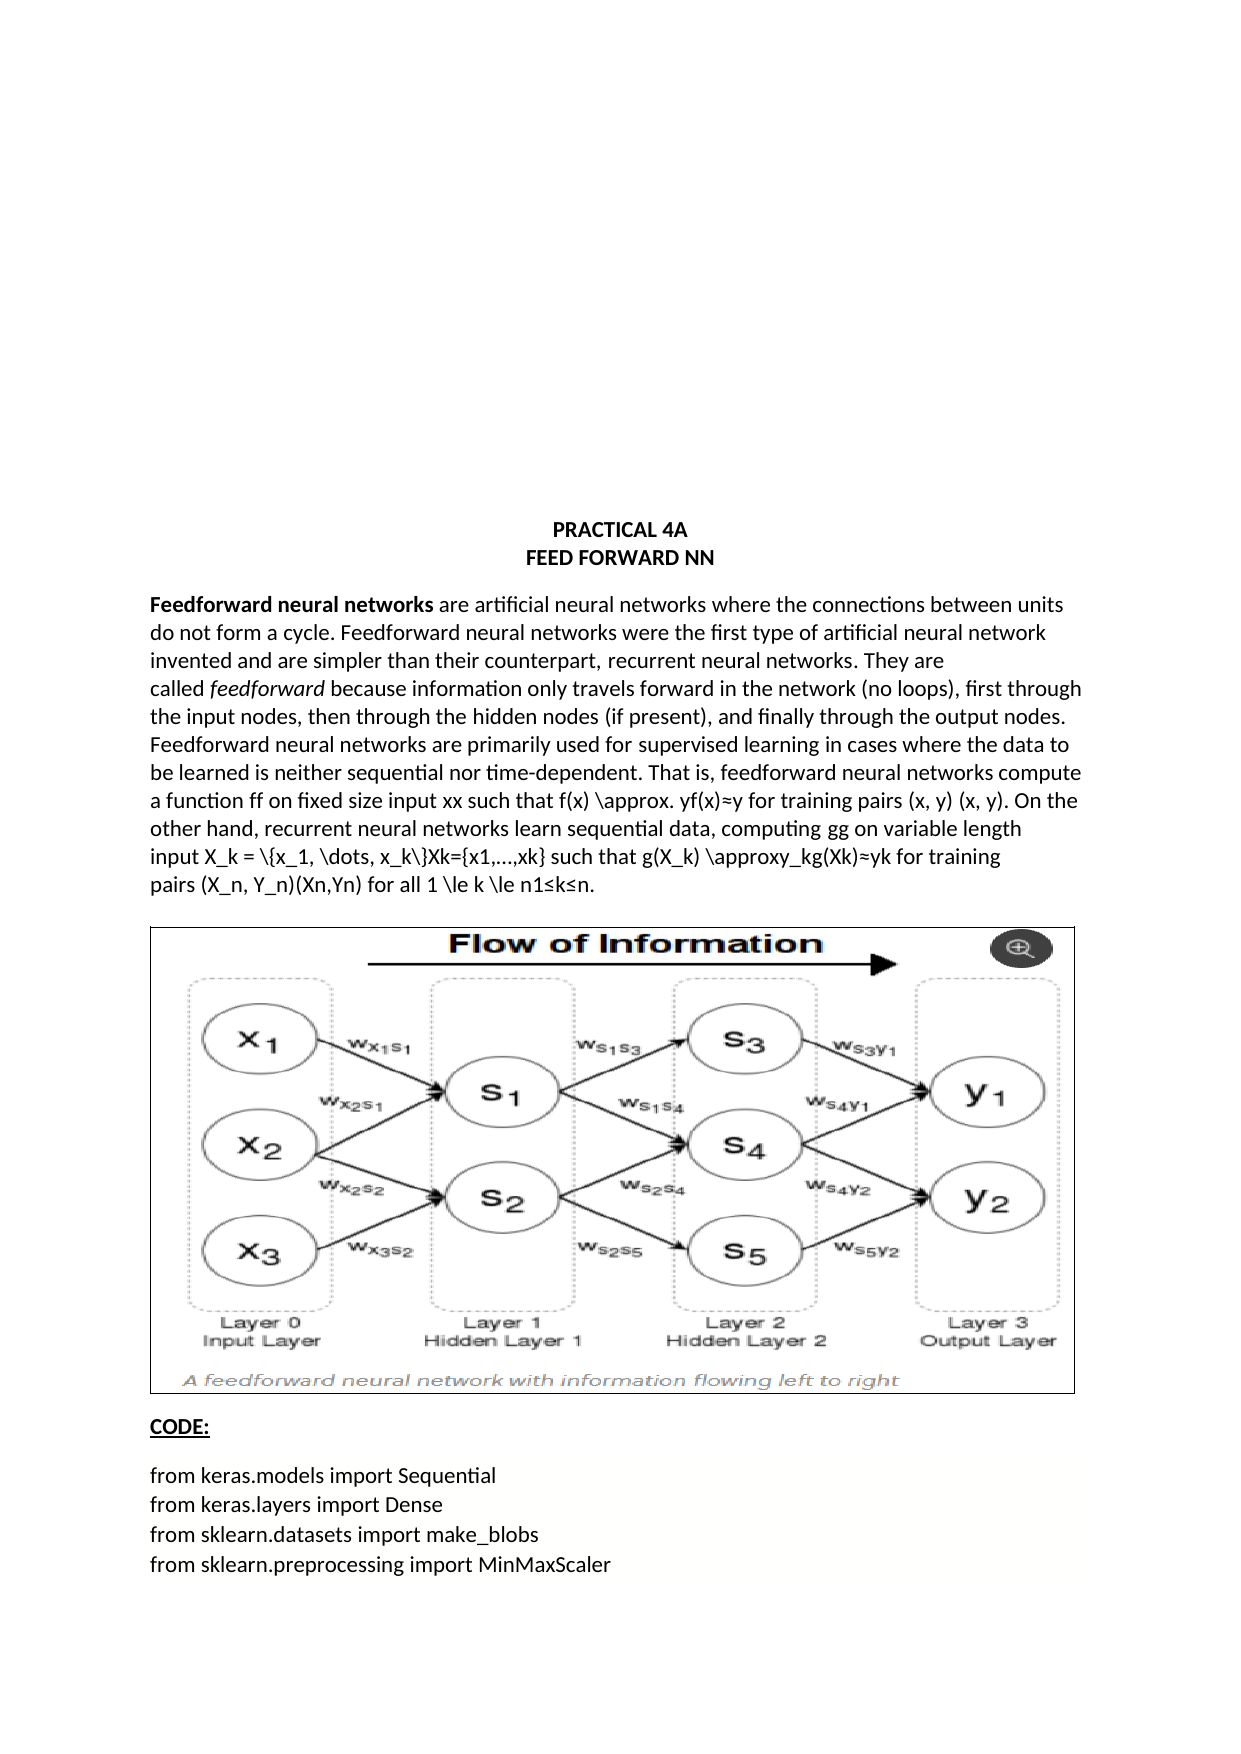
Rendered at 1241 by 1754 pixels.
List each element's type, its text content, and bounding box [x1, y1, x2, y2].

text FEED FORWARD NN [150, 543, 1090, 571]
text Feedforward neural networks are primarily used for supervised learning in cases where the data to be learned is neither sequential nor time-dependent. That is, feedforward neural networks compute a function ff on fixed size input xx such that f(x) \approx. yf(x)≈y for training pairs (x, y) (x, y). On the other hand, recurrent neural networks learn sequential data, computing gg on variable length input X_k = \{x_1, \dots, x_k\}Xk​={x1​,…,xk​} such that g(X_k) \approxy_kg(Xk​)≈yk​ for training pairs (X_n, Y_n)(Xn​,Yn​) for all 1 \le k \le n1≤k≤n. [150, 730, 1090, 898]
text PRACTICAL 4A [150, 515, 1090, 543]
text from sklearn.preprocessing import MinMaxScaler [150, 1548, 1090, 1578]
text CODE: [150, 1412, 1090, 1440]
picture [151, 928, 1074, 1393]
text from sklearn.datasets import make_blobs [150, 1518, 1090, 1548]
text from keras.layers import Dense [150, 1489, 1090, 1518]
text from keras.models import Sequential [150, 1459, 1090, 1489]
text Feedforward neural networks are artificial neural networks where the connections between units do not form a cycle. Feedforward neural networks were the first type of artificial neural network invented and are simpler than their counterpart, recurrent neural networks. They are called feedforward because information only travels forward in the network (no loops), first through the input nodes, then through the hidden nodes (if present), and finally through the output nodes. [150, 590, 1090, 730]
